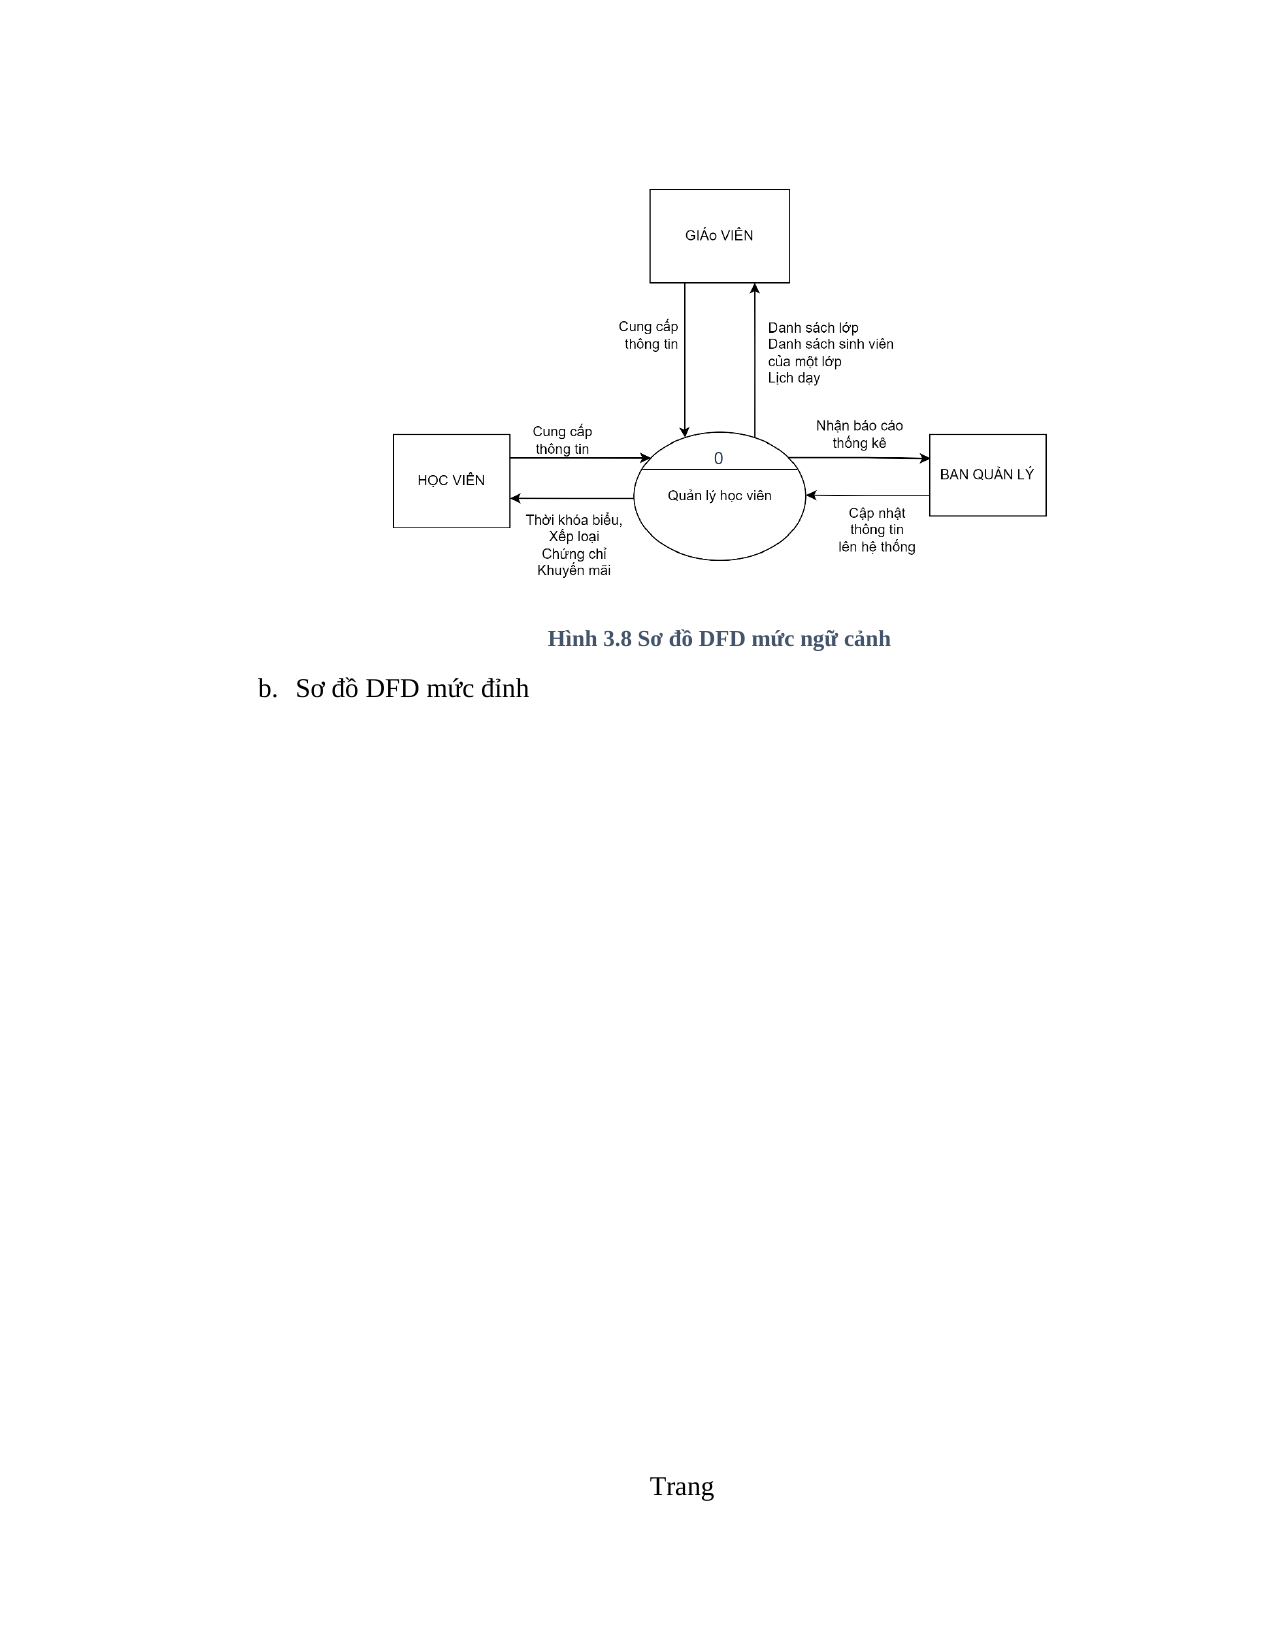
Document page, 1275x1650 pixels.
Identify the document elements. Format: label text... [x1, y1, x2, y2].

picture [381, 177, 1058, 598]
list Sơ đồ DFD mức đỉnh [258, 672, 1157, 703]
